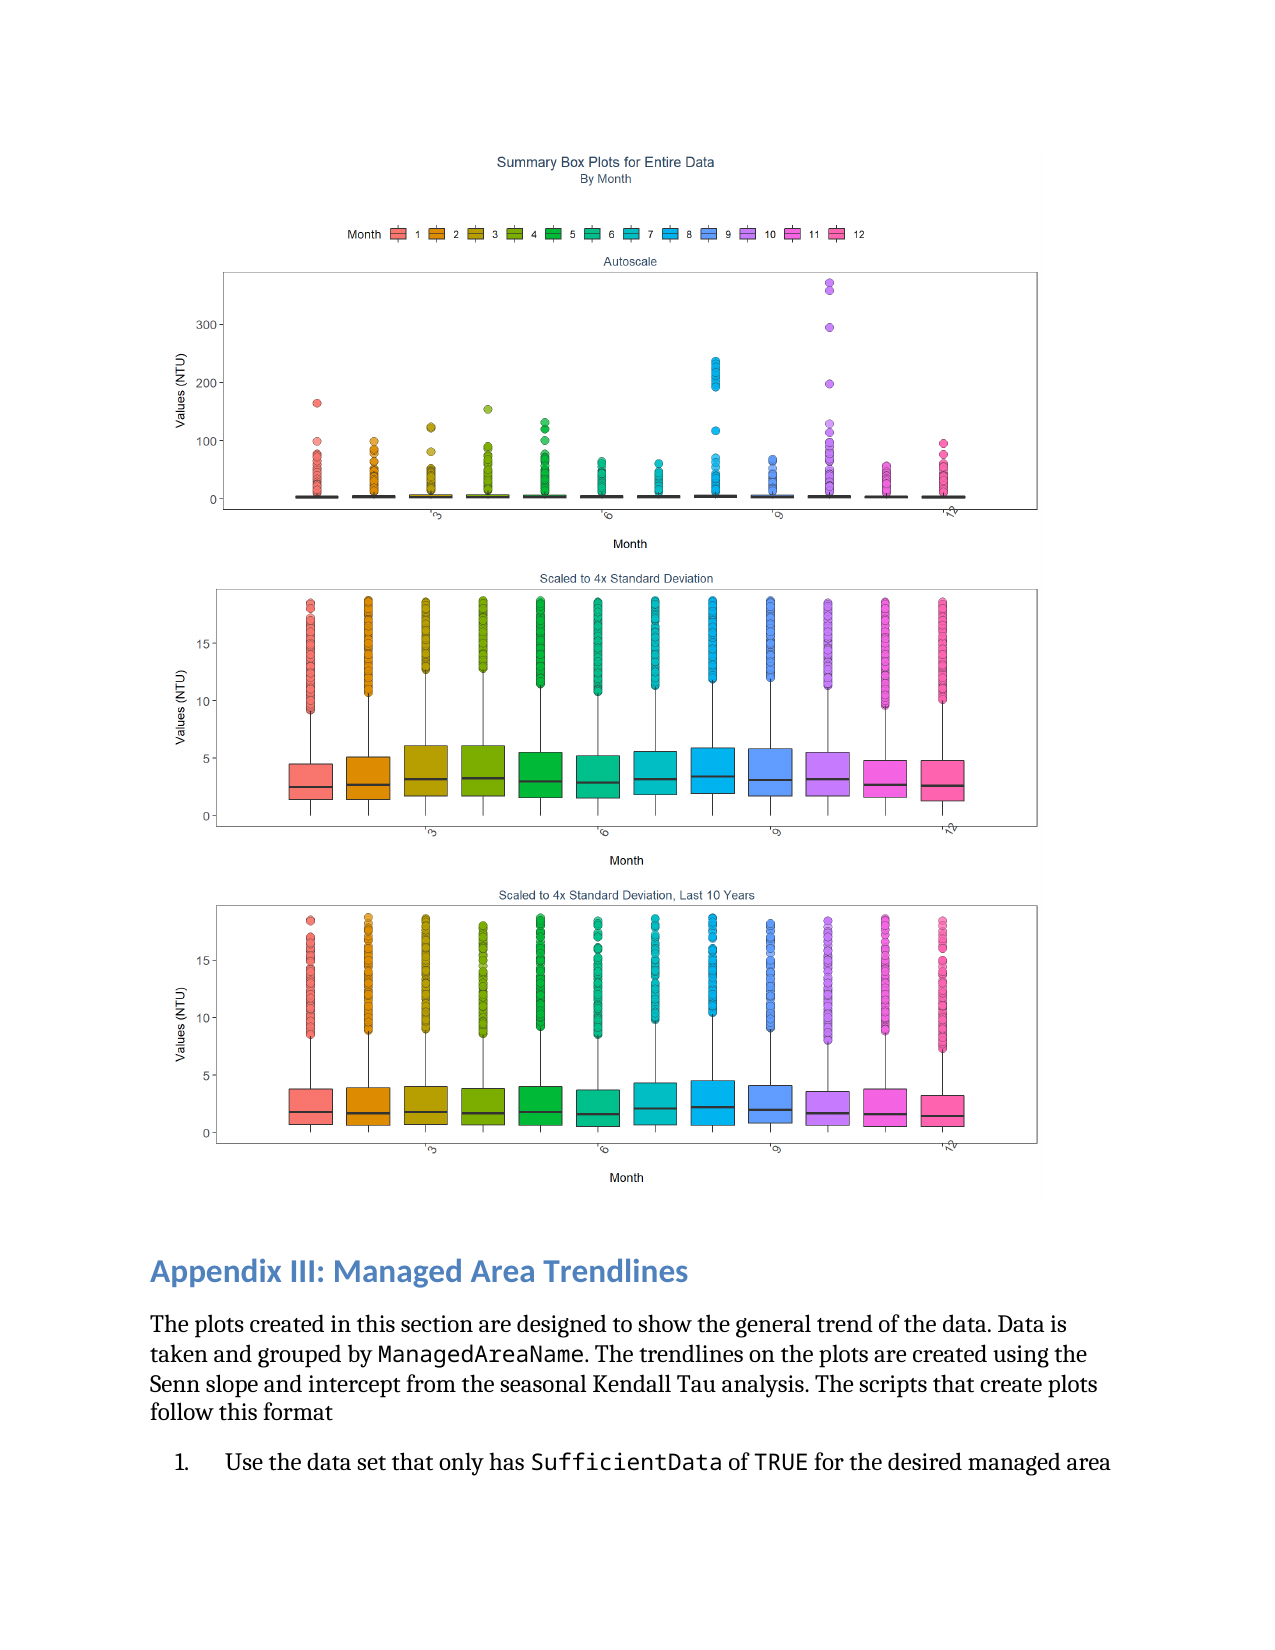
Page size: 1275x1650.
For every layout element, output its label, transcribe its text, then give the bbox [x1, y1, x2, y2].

picture [168, 150, 1044, 1200]
subtitle Appendix III: Managed Area Trendlines [150, 1250, 1125, 1291]
text The plots created in this section are designed to show the general trend of the data. Data is taken and grouped by ManagedAreaName. The trendlines on the plots are created using the Senn slope and intercept from the seasonal Kendall Tau analysis. The scripts that create plots follow this format [150, 1309, 1125, 1427]
list Use the data set that only has SufficientData of TRUE for the desired managed area [175, 1446, 1125, 1477]
